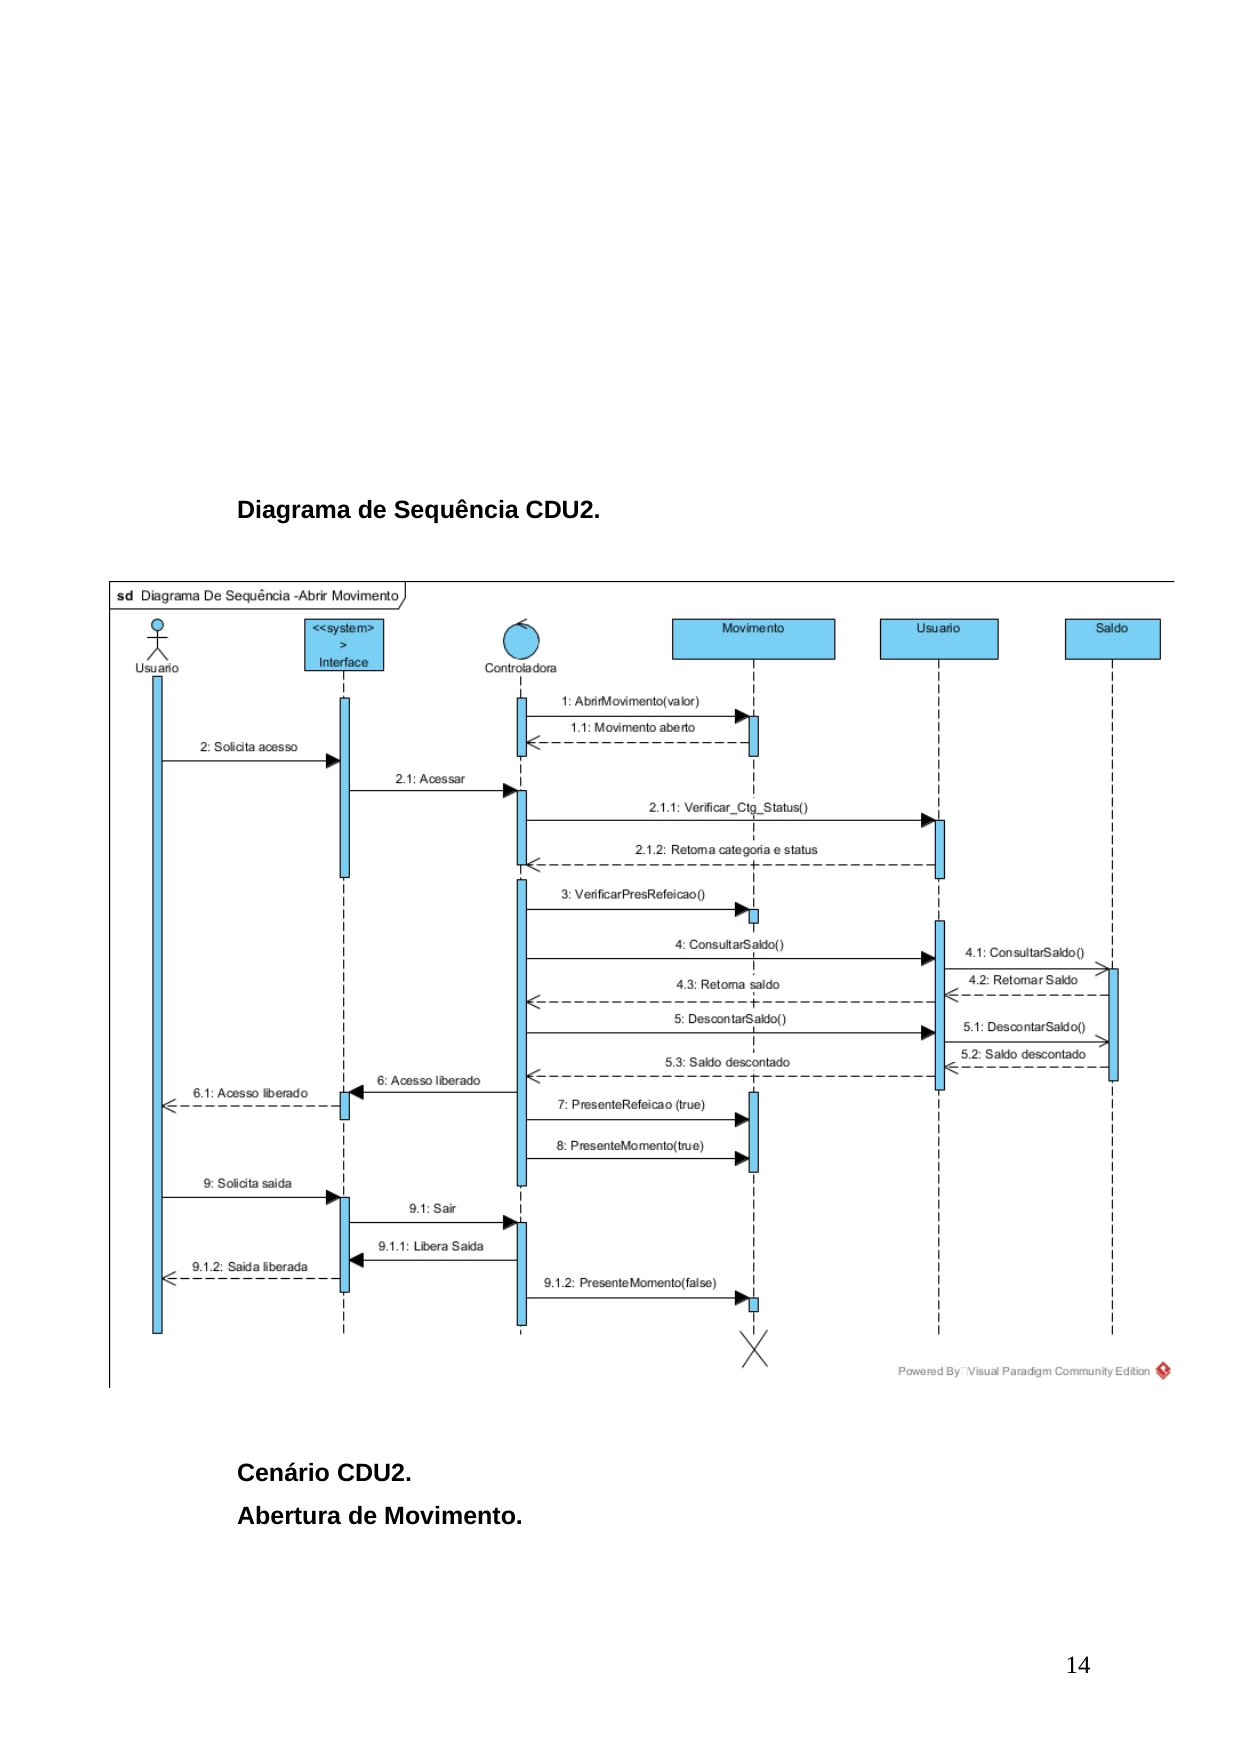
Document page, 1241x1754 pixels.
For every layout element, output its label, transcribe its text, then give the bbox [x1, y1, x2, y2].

text Diagrama de Sequência CDU2. [162, 495, 1072, 524]
text Abertura de Movimento. [162, 1501, 1072, 1530]
picture [109, 581, 1175, 1387]
text Cenário CDU2. [162, 1458, 1072, 1487]
